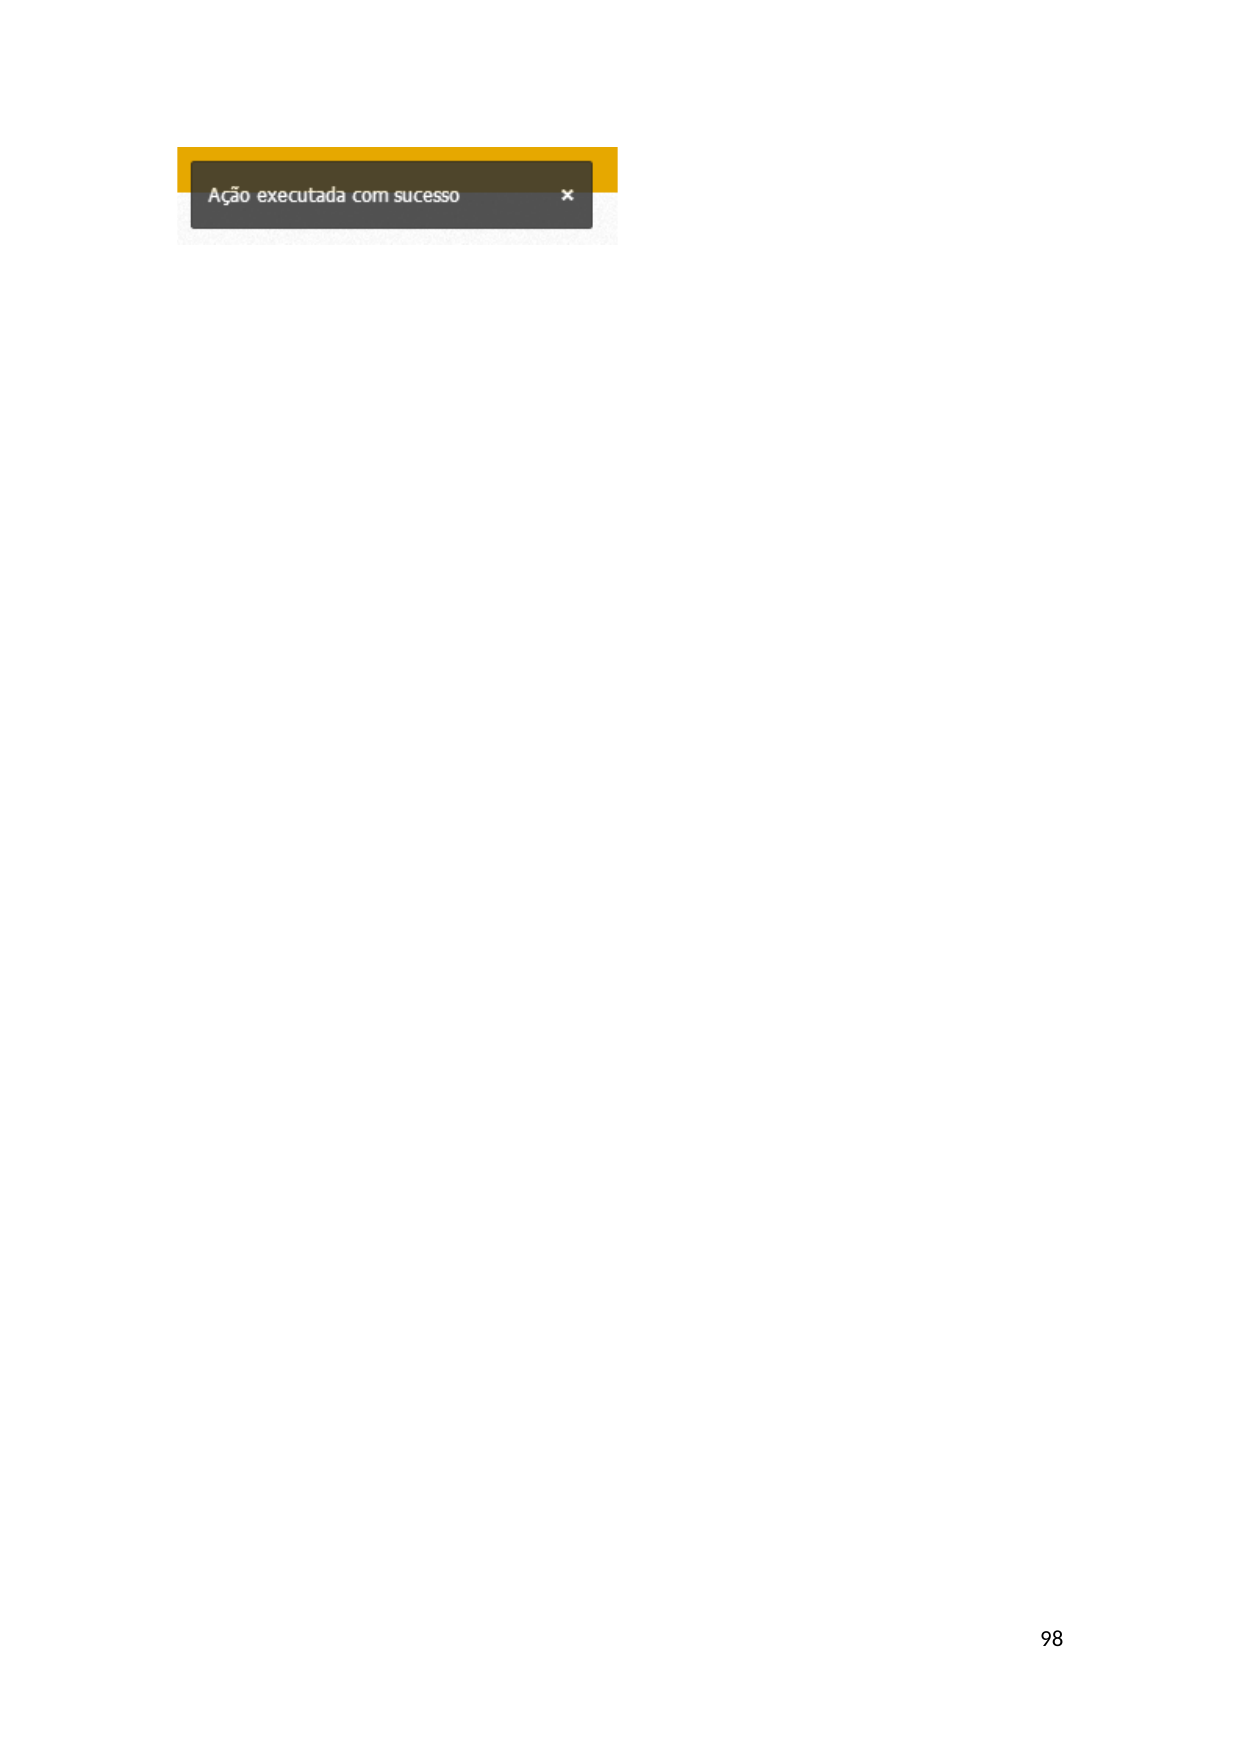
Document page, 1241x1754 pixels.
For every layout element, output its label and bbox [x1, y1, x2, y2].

picture [177, 147, 618, 245]
